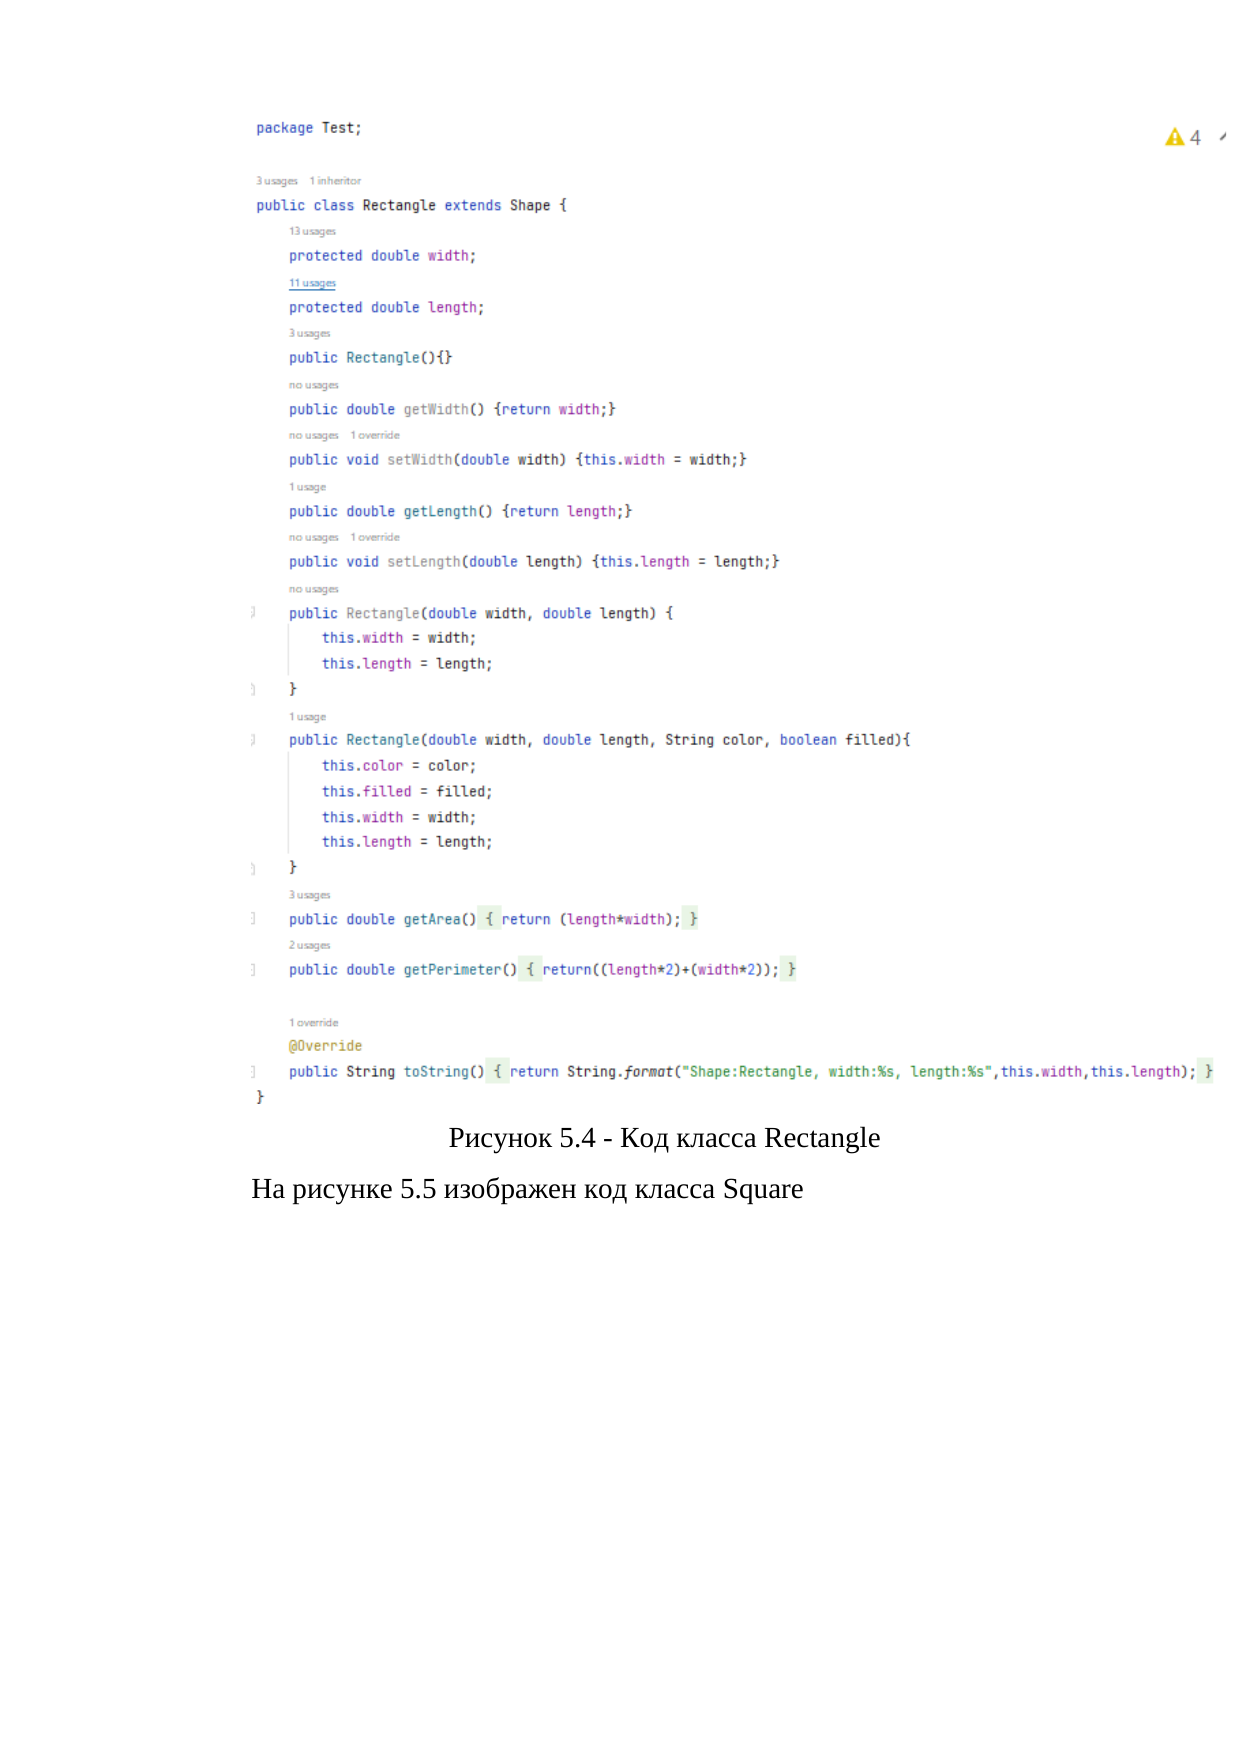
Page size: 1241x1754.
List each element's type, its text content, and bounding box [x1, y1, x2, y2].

picture [251, 118, 1227, 1104]
text На рисунке 5.5 изображен код класса Square [177, 1171, 1152, 1204]
text Рисунок 5.4 - Код класса Rectangle [177, 1121, 1152, 1154]
